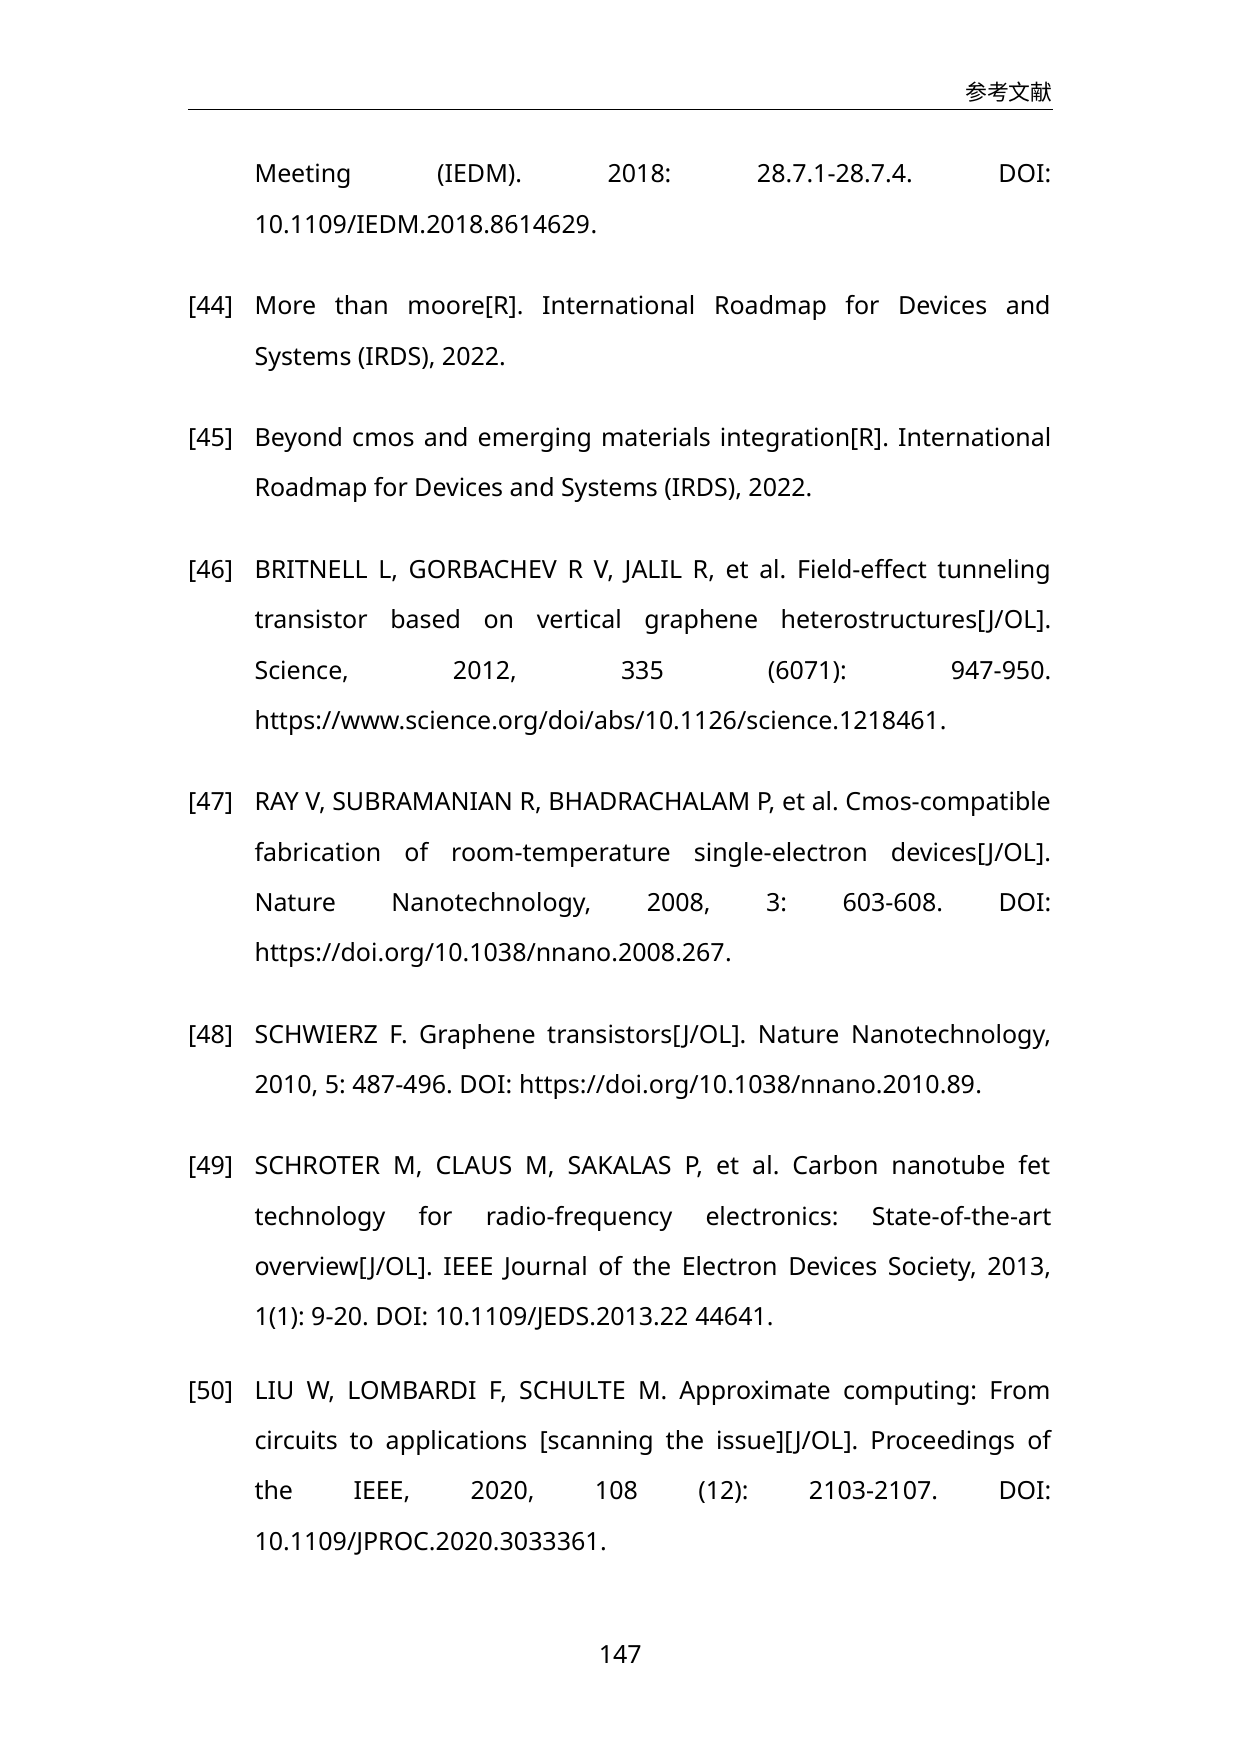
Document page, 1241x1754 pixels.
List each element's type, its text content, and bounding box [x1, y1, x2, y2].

list More than moore[R]. International Roadmap for Devices and Systems (IRDS), 2022. [188, 288, 1052, 372]
list LIU W, LOMBARDI F, SCHULTE M. Approximate computing: From circuits to applications [scanning the issue][J/OL]. Proceedings of the IEEE, 2020, 108 (12): 2103-2107. DOI: 10.1109/JPROC.2020.3033361. [188, 1372, 1052, 1557]
list RAY V, SUBRAMANIAN R, BHADRACHALAM P, et al. Cmos-compatible fabrication of room-temperature single-electron devices[J/OL]. Nature Nanotechnology, 2008, 3: 603-608. DOI: https://doi.org/10.1038/nnano.2008.267. [188, 784, 1052, 969]
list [188, 156, 1052, 241]
list BRITNELL L, GORBACHEV R V, JALIL R, et al. Field-effect tunneling transistor based on vertical graphene heterostructures[J/OL]. Science, 2012, 335 (6071): 947-950. https://www.science.org/doi/abs/10.1126/science.1218461. [188, 552, 1052, 737]
list SCHWIERZ F. Graphene transistors[J/OL]. Nature Nanotechnology, 2010, 5: 487-496. DOI: https://doi.org/10.1038/nnano.2010.89. [188, 1016, 1052, 1101]
list Beyond cmos and emerging materials integration[R]. International Roadmap for Devices and Systems (IRDS), 2022. [188, 420, 1052, 504]
list SCHROTER M, CLAUS M, SAKALAS P, et al. Carbon nanotube fet technology for radio-frequency electronics: State-of-the-art overview[J/OL]. IEEE Journal of the Electron Devices Society, 2013, 1(1): 9-20. DOI: 10.1109/JEDS.2013.22 44641. [188, 1148, 1052, 1333]
